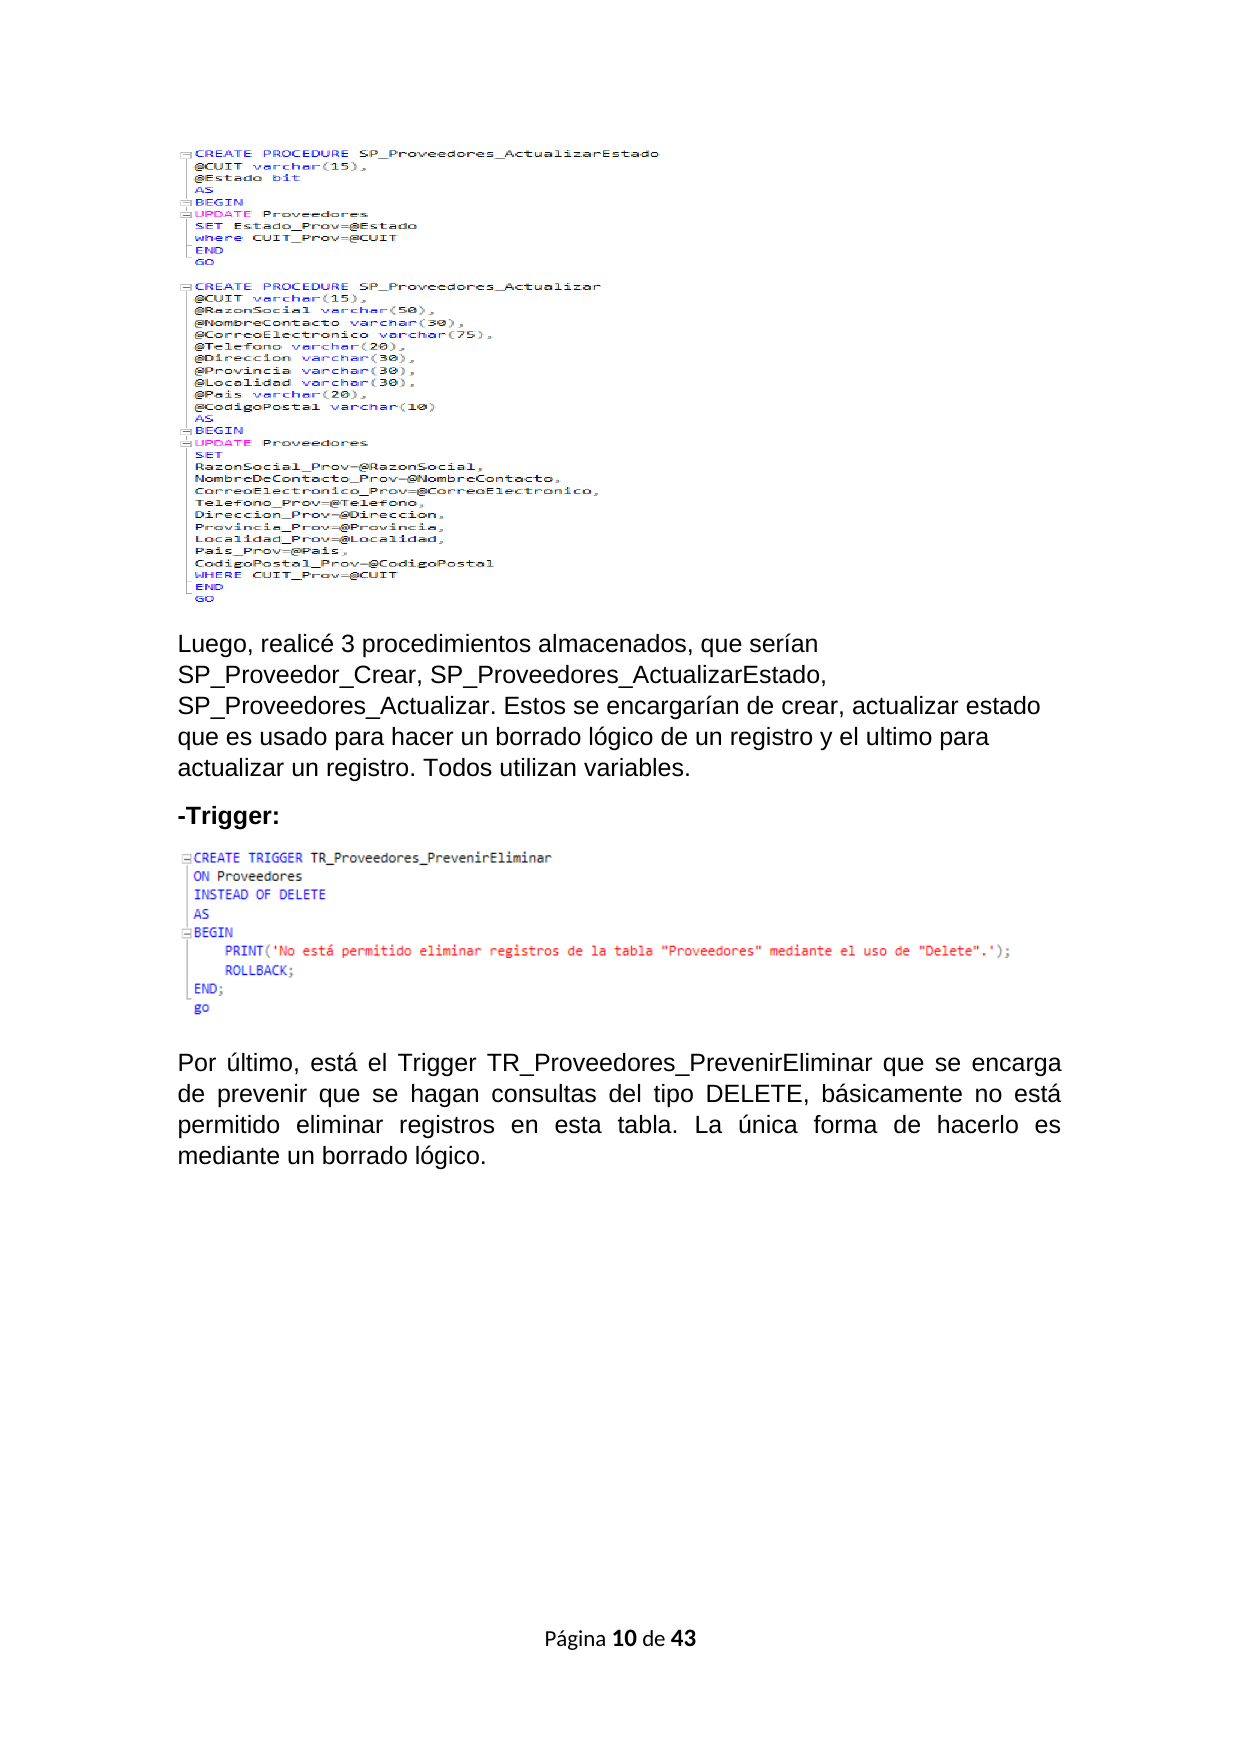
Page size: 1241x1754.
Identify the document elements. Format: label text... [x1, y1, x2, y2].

picture [177, 848, 1028, 1029]
text Por último, está el Trigger TR_Proveedores_PrevenirEliminar que se encarga de prevenir que se hagan consultas del tipo DELETE, básicamente no está permitido eliminar registros en esta tabla. La única forma de hacerlo es mediante un borrado lógico. [177, 1048, 1063, 1169]
picture [177, 147, 673, 611]
text Luego, realicé 3 procedimientos almacenados, que serían SP_Proveedor_Crear, SP_Proveedores_ActualizarEstado, SP_Proveedores_Actualizar. Estos se encargarían de crear, actualizar estado que es usado para hacer un borrado lógico de un registro y el ultimo para actualizar un registro. Todos utilizan variables. [177, 629, 1063, 782]
text -Trigger: [177, 801, 1063, 829]
